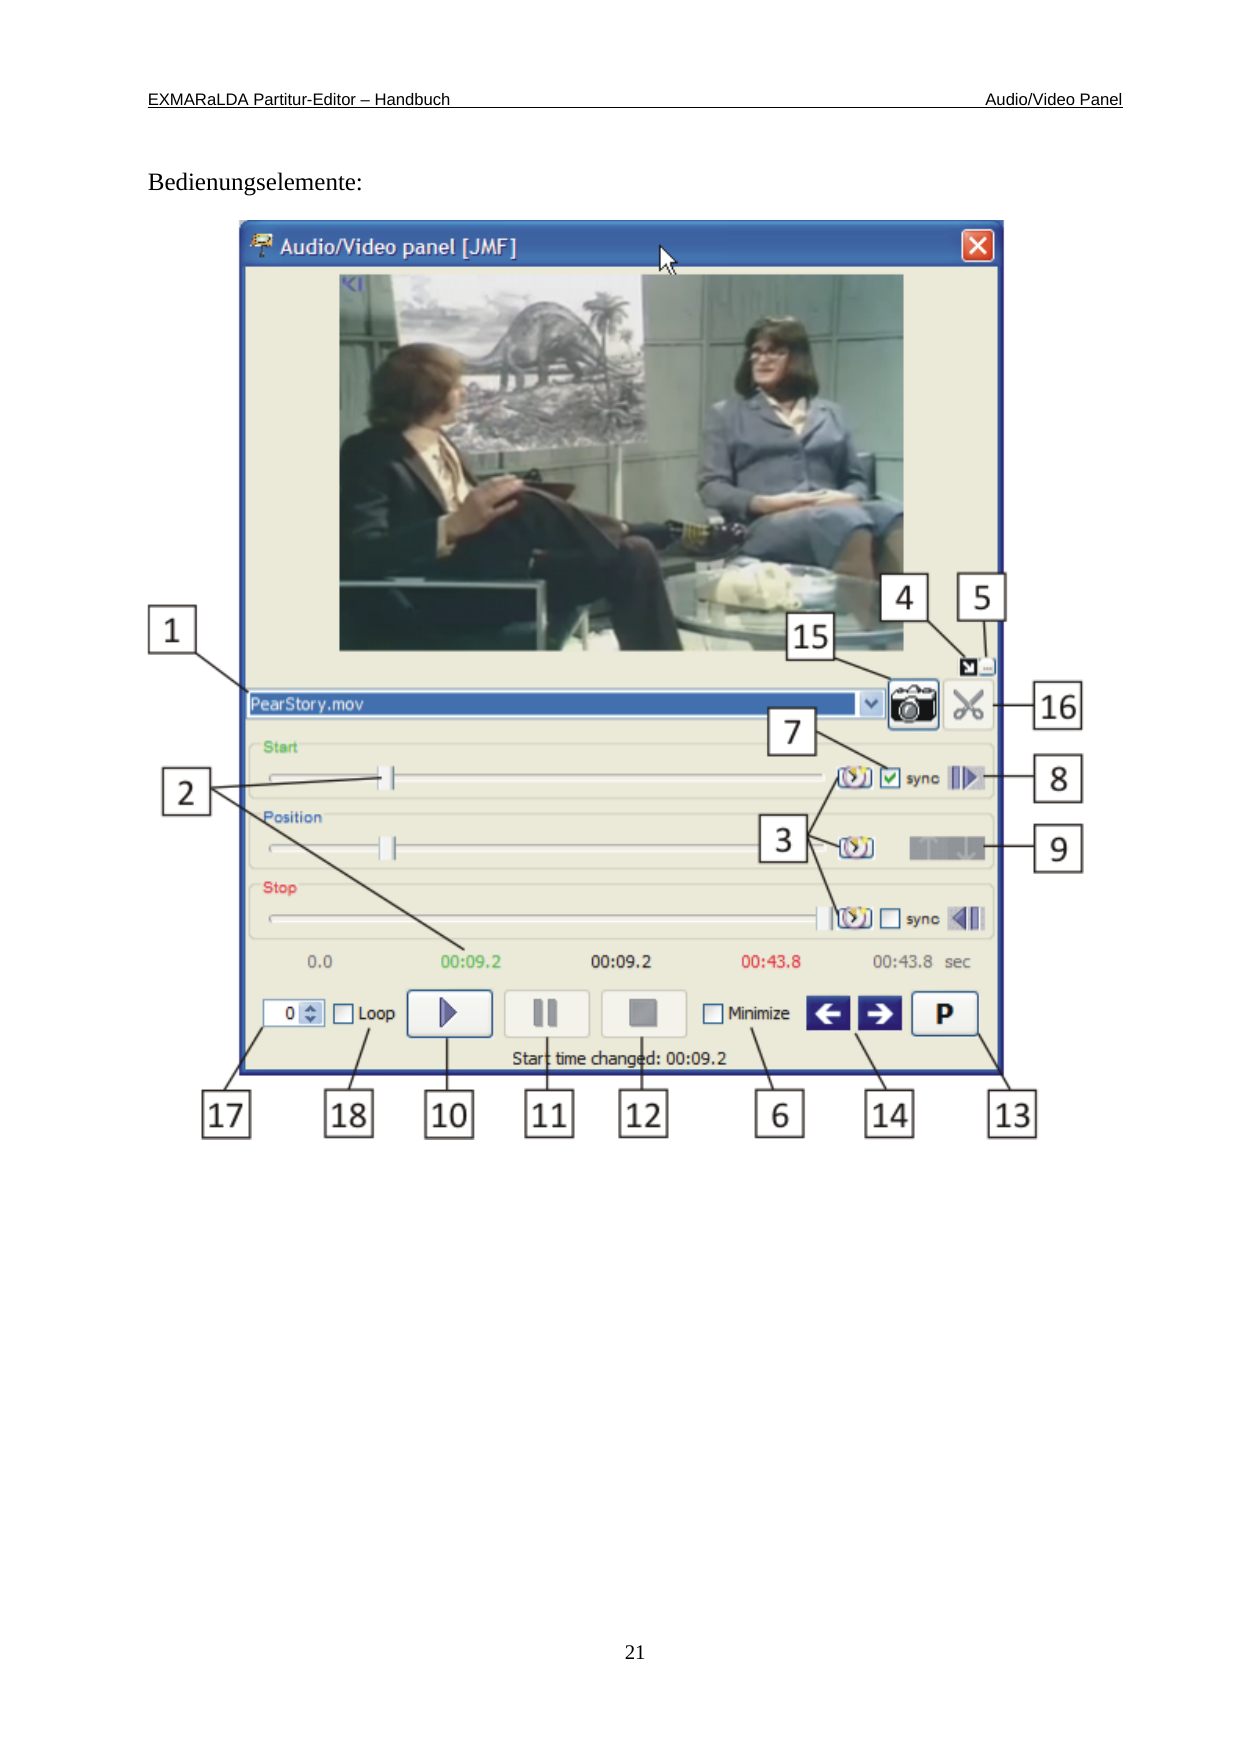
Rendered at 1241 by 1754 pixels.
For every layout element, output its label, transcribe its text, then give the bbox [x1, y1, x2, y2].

text Bedienungselemente: [148, 167, 1122, 196]
picture [147, 220, 1084, 1140]
